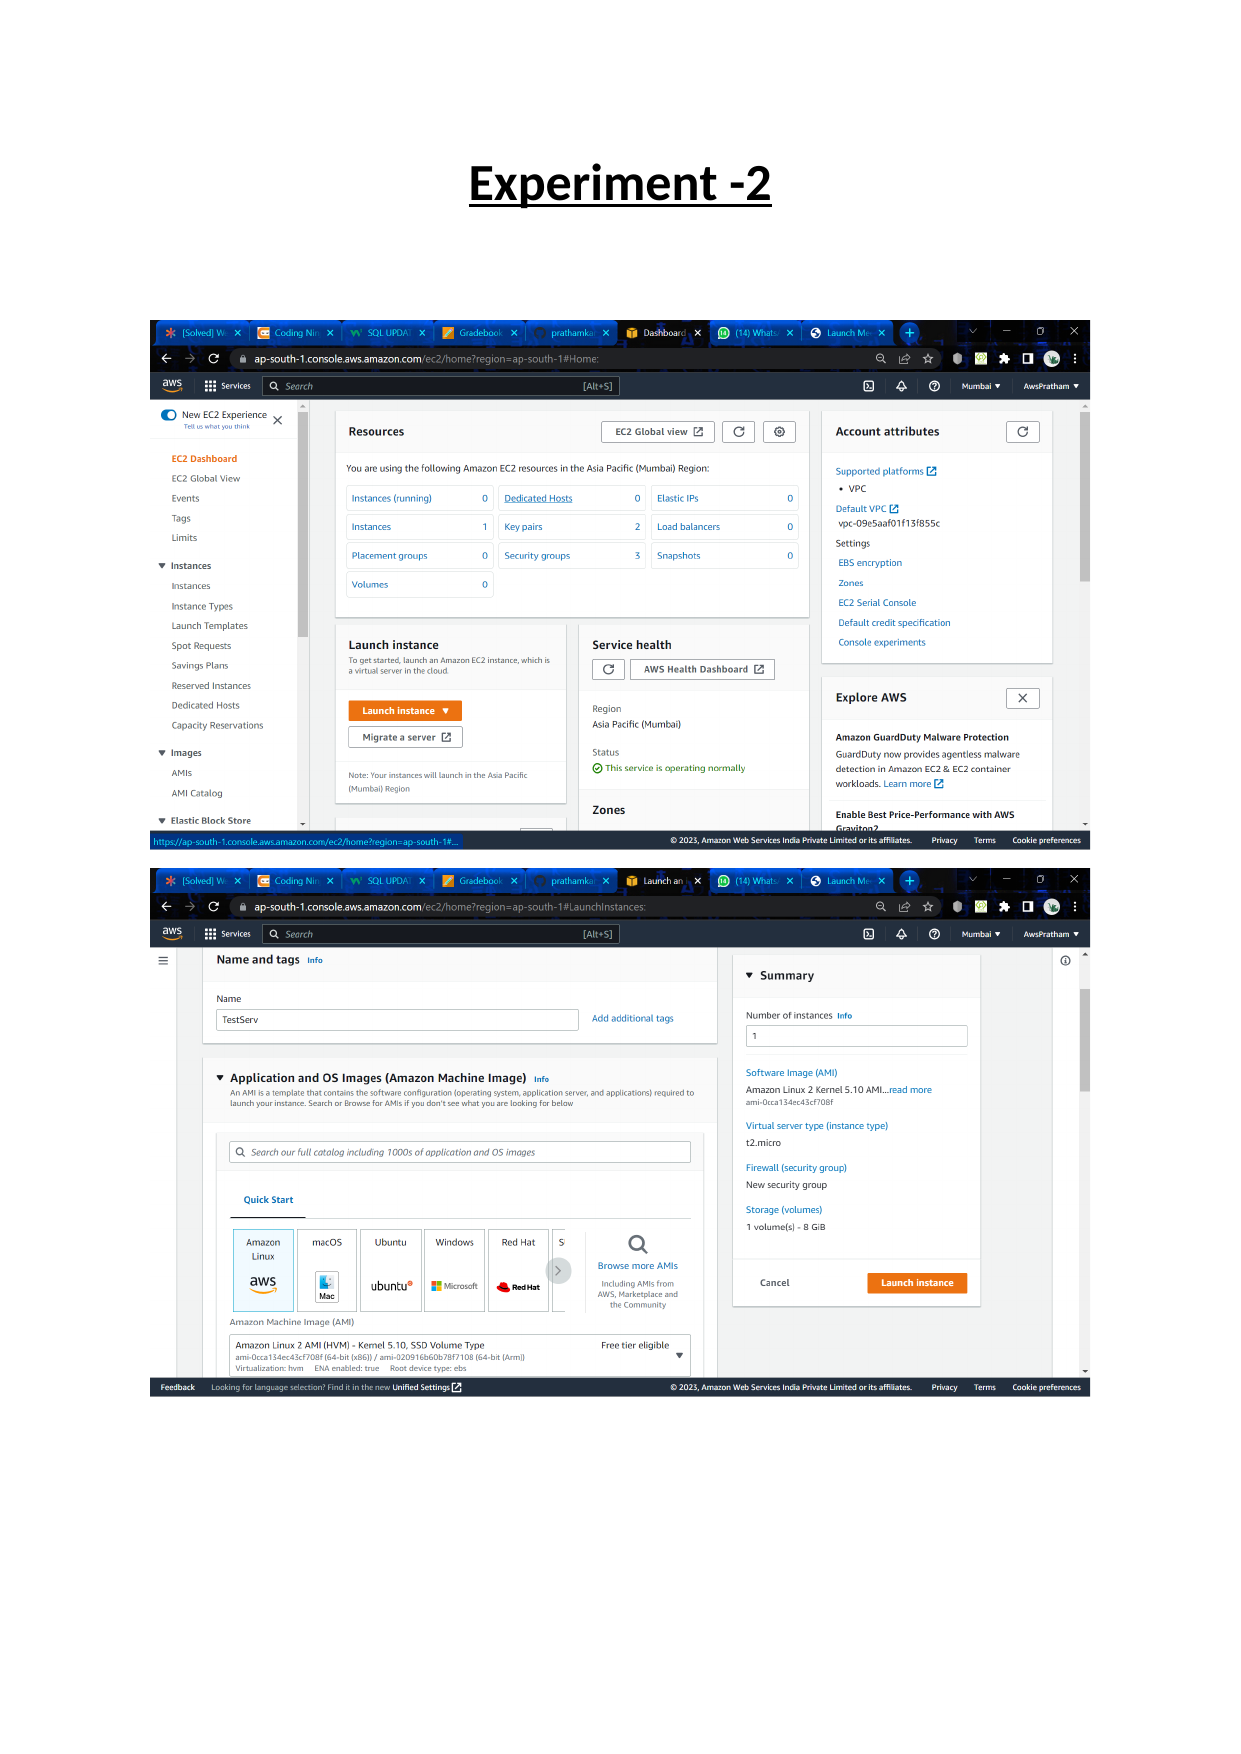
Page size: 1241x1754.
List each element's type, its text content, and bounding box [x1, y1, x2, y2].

text Experiment -2 [150, 150, 1090, 213]
picture [150, 868, 1091, 1397]
picture [150, 320, 1091, 850]
